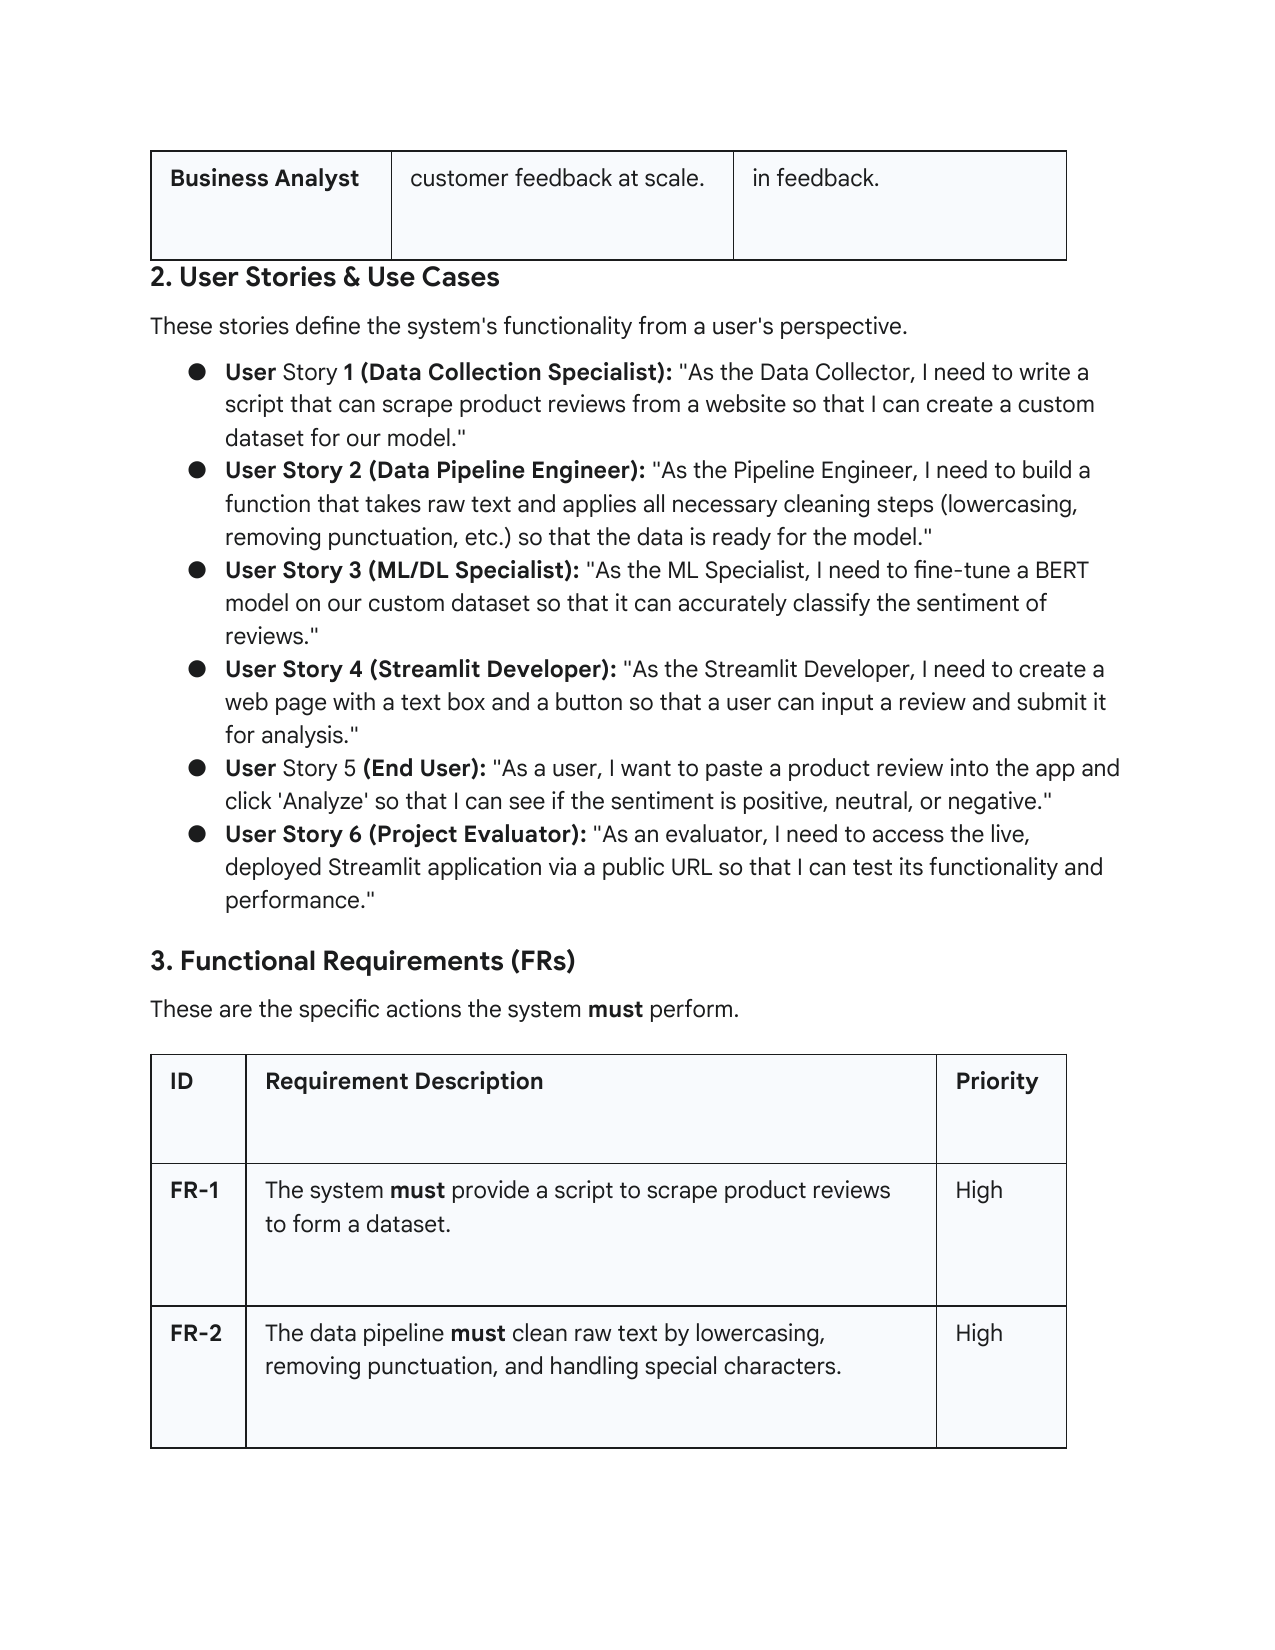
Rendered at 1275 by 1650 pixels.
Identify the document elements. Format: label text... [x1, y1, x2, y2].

table_cell The system must provide a script to scrape product reviews to form a dataset. [247, 1164, 936, 1305]
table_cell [734, 152, 1066, 259]
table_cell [152, 152, 391, 259]
list User Story 1 (Data Collection Specialist): "As the Data Collector, I need to write a script that can scrape product reviews from a website so that I can create a custom dataset for our model." [187, 358, 1125, 452]
list User Story 2 (Data Pipeline Engineer): "As the Pipeline Engineer, I need to build a function that takes raw text and applies all necessary cleaning steps (lowercasing, removing punctuation, etc.) so that the data is ready for the model." [187, 457, 1125, 552]
subtitle 3. Functional Requirements (FRs) [150, 944, 1125, 978]
list User Story 5 (End User): "As a user, I want to paste a product review into the app and click 'Analyze' so that I can see if the sentiment is positive, neutral, or negative." [187, 754, 1125, 816]
table_cell High [937, 1307, 1066, 1447]
text These are the specific actions the system must perform. [150, 996, 1125, 1024]
list User Story 6 (Project Evaluator): "As an evaluator, I need to access the live, deployed Streamlit application via a public URL so that I can test its functionality and performance." [187, 820, 1125, 915]
subtitle 2. User Stories & Use Cases [150, 261, 1125, 295]
table_cell FR-1 [152, 1164, 245, 1305]
table_header Priority [937, 1055, 1066, 1163]
table_header Requirement Description [247, 1055, 936, 1163]
table_cell High [937, 1164, 1066, 1305]
list User Story 4 (Streamlit Developer): "As the Streamlit Developer, I need to create a web page with a text box and a button so that a user can input a review and submit it for analysis." [187, 655, 1125, 750]
table_cell The data pipeline must clean raw text by lowercasing, removing punctuation, and handling special characters. [247, 1307, 936, 1447]
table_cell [392, 152, 733, 259]
table_header ID [152, 1055, 245, 1163]
list User Story 3 (ML/DL Specialist): "As the ML Specialist, I need to fine-tune a BERT model on our custom dataset so that it can accurately classify the sentiment of reviews." [187, 556, 1125, 651]
table_cell FR-2 [152, 1307, 245, 1447]
text These stories define the system's functionality from a user's perspective. [150, 312, 1125, 341]
